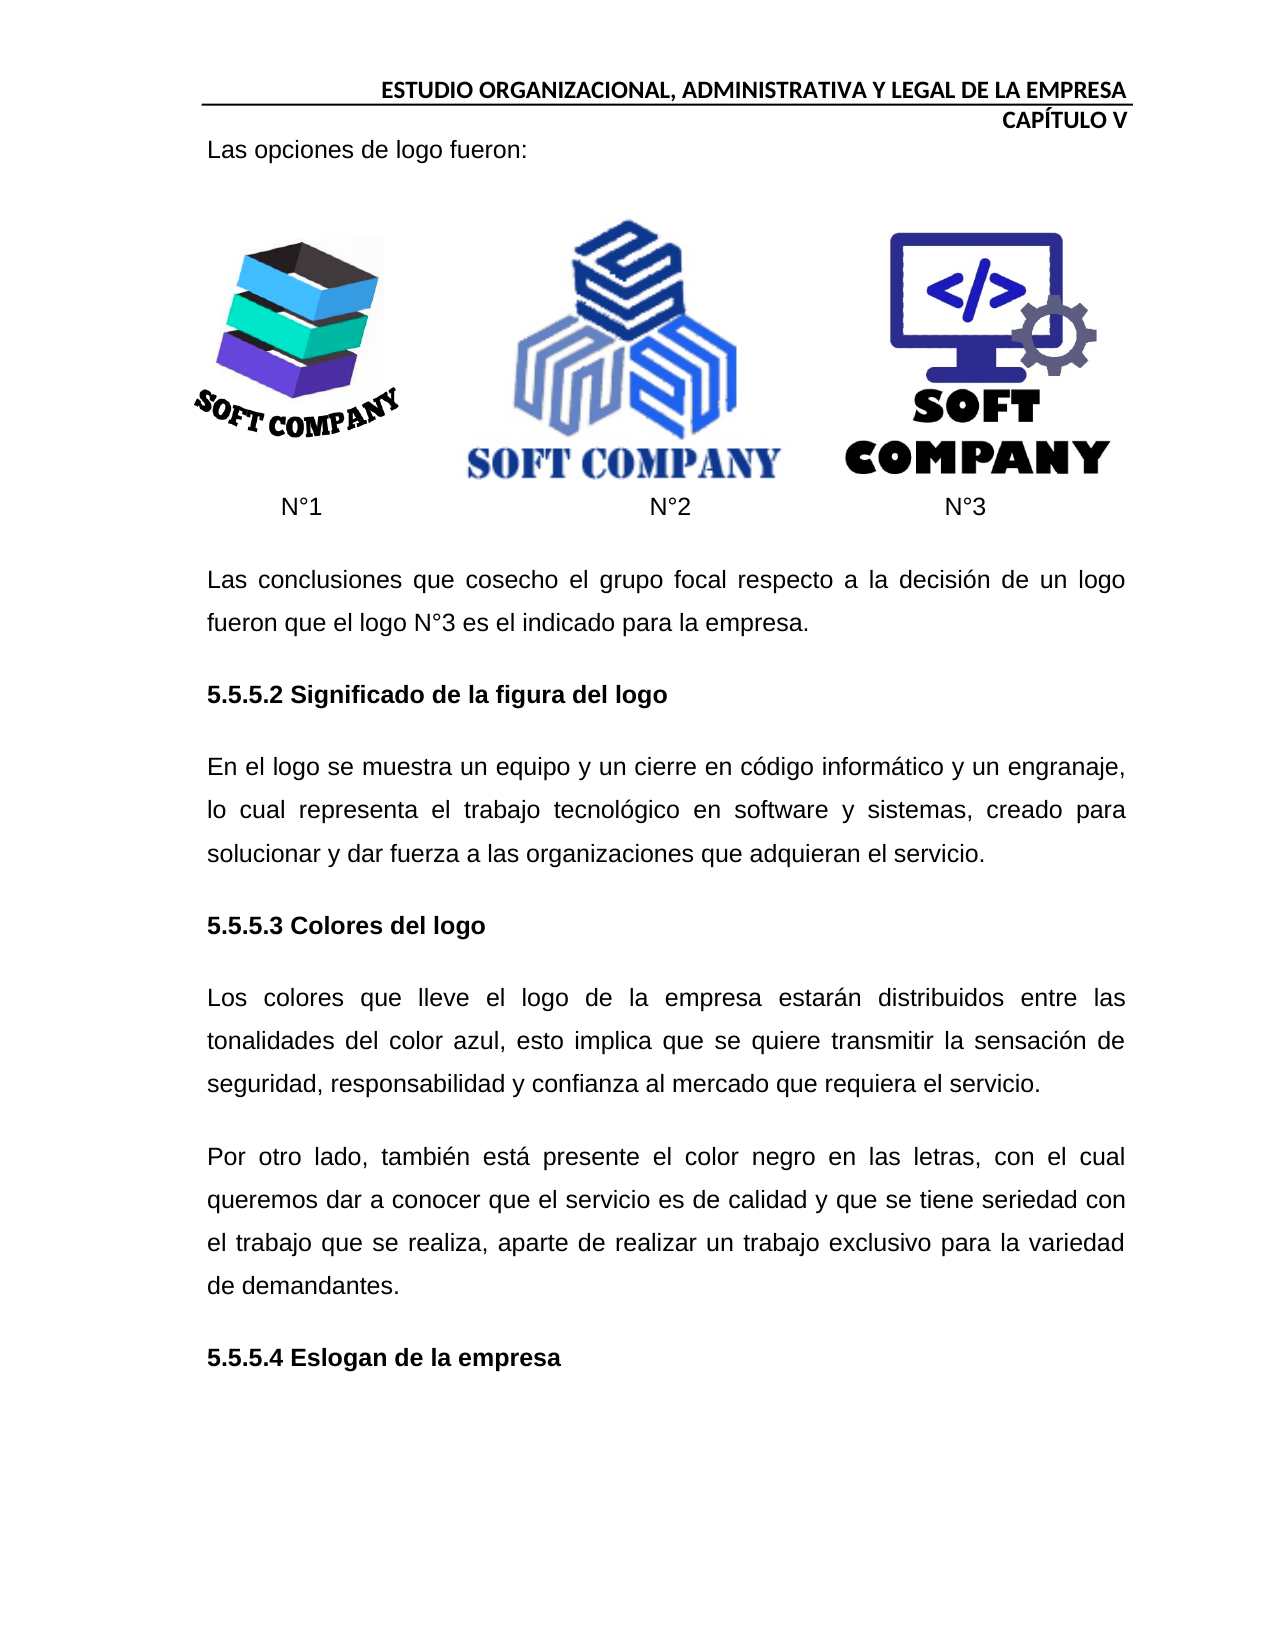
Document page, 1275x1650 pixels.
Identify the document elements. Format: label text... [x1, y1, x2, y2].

text 5.5.5.2 Significado de la figura del logo [207, 680, 1127, 709]
text Los colores que lleve el logo de la empresa estarán distribuidos entre las tonalidades del color azul, esto implica que se quiere transmitir la sensación de seguridad, responsabilidad y confianza al mercado que requiera el servicio. [207, 983, 1127, 1098]
text 5.5.5.3 Colores del logo [207, 911, 1127, 939]
text Las conclusiones que cosecho el grupo focal respecto a la decisión de un logo fueron que el logo N°3 es el indicado para la empresa. [207, 564, 1127, 636]
picture [458, 216, 790, 490]
text Las opciones de logo fueron: [207, 135, 1127, 164]
picture [841, 226, 1114, 478]
picture [182, 225, 411, 449]
text En el logo se muestra un equipo y un cierre en código informático y un engranaje, lo cual representa el trabajo tecnológico en software y sistemas, creado para solucionar y dar fuerza a las organizaciones que adquieran el servicio. [207, 752, 1127, 867]
text Por otro lado, también está presente el color negro en las letras, con el cual queremos dar a conocer que el servicio es de calidad y que se tiene seriedad con el trabajo que se realiza, aparte de realizar un trabajo exclusivo para la variedad de demandantes. [207, 1142, 1127, 1300]
text 5.5.5.4 Eslogan de la empresa [207, 1343, 1127, 1372]
